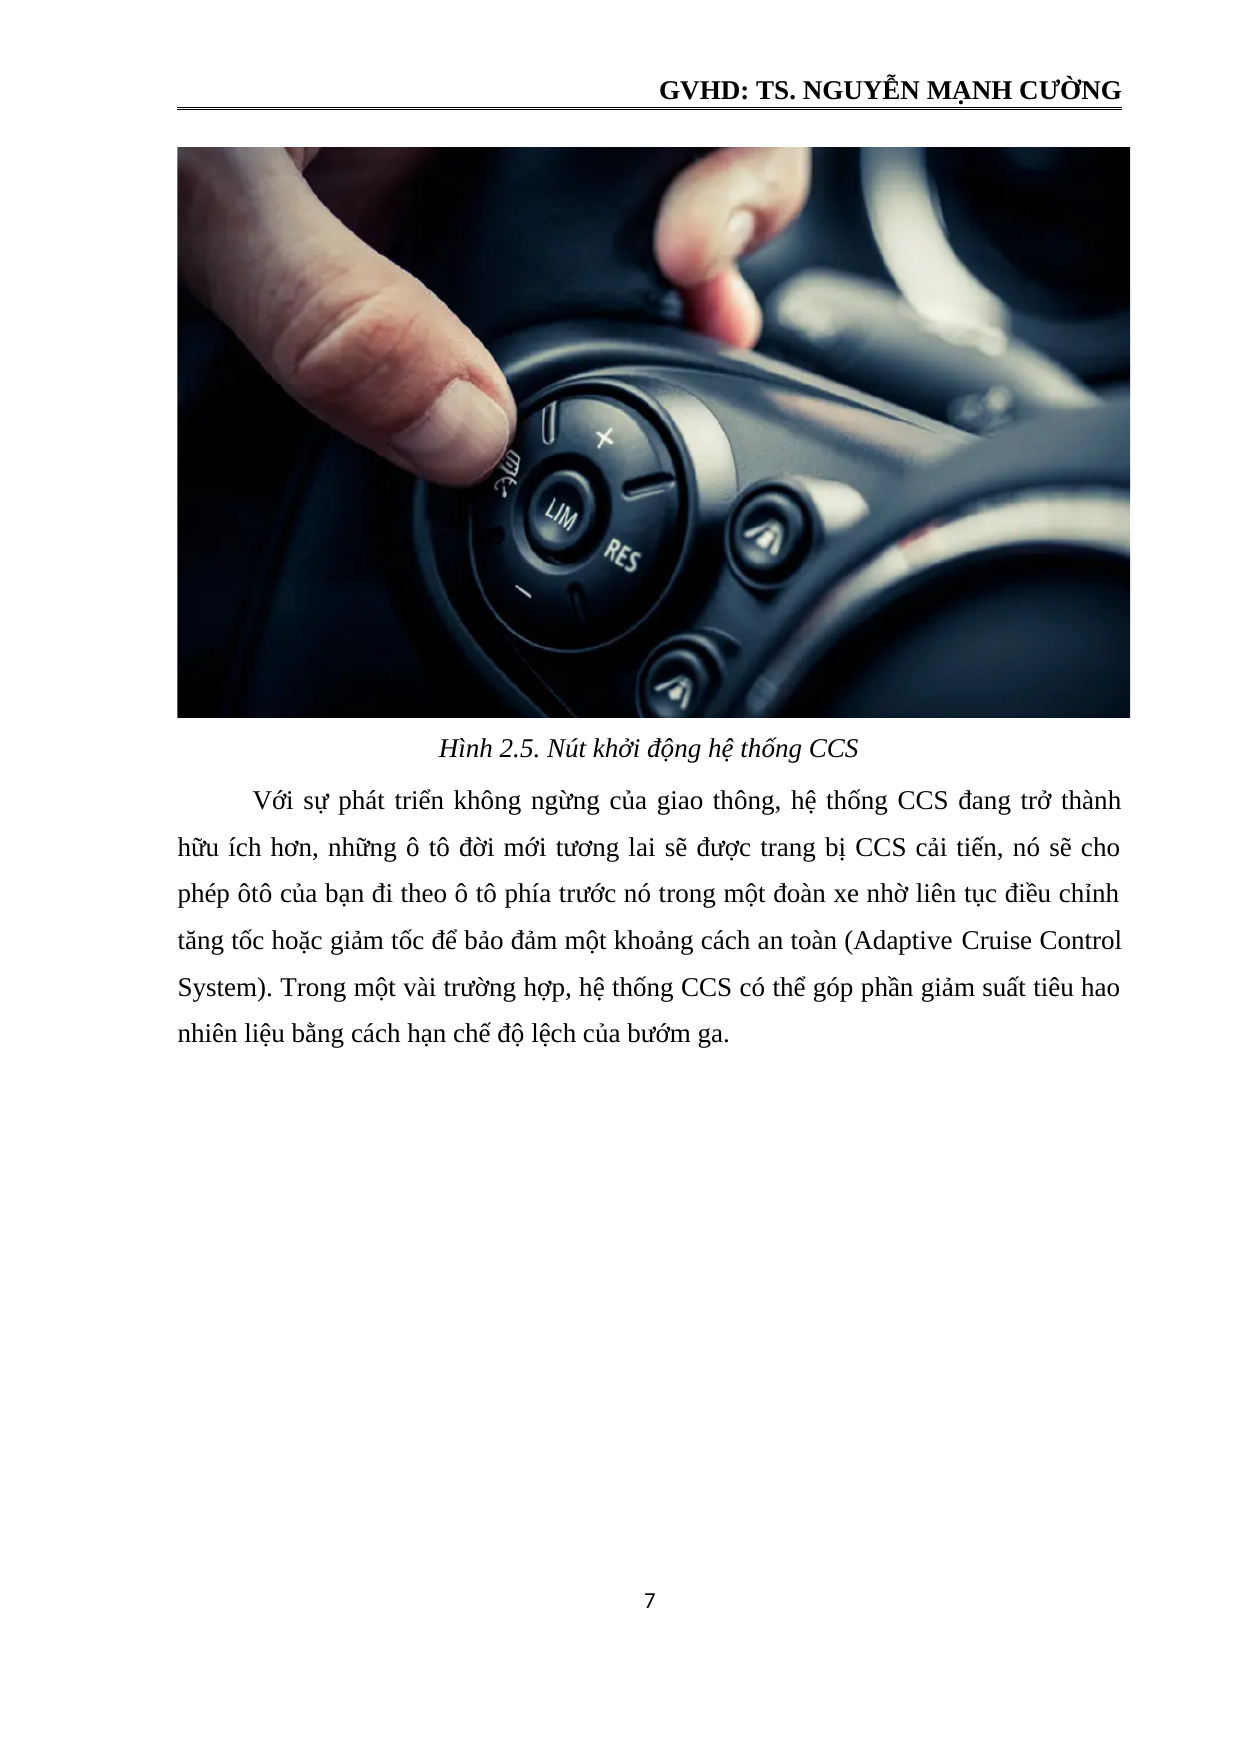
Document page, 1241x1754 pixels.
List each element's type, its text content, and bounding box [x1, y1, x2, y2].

picture [177, 147, 1131, 718]
text Hình 2.5. Nút khởi động hệ thống CCS [295, 732, 1004, 763]
text Với sự phát triển không ngừng của giao thông, hệ thống CCS đang trở thành hữu ích hơn, những ô tô đời mới tương lai sẽ được trang bị CCS cải tiến, nó sẽ cho phép ôtô của bạn đi theo ô tô phía trước nó trong một đoàn xe nhờ liên tục điều chỉnh tăng tốc hoặc giảm tốc để bảo đảm một khoảng cách an toàn (Adaptive Cruise Control System). Trong một vài trường hợp, hệ thống CCS có thể góp phần giảm suất tiêu hao nhiên liệu bằng cách hạn chế độ lệch của bướm ga. [177, 784, 1122, 1048]
